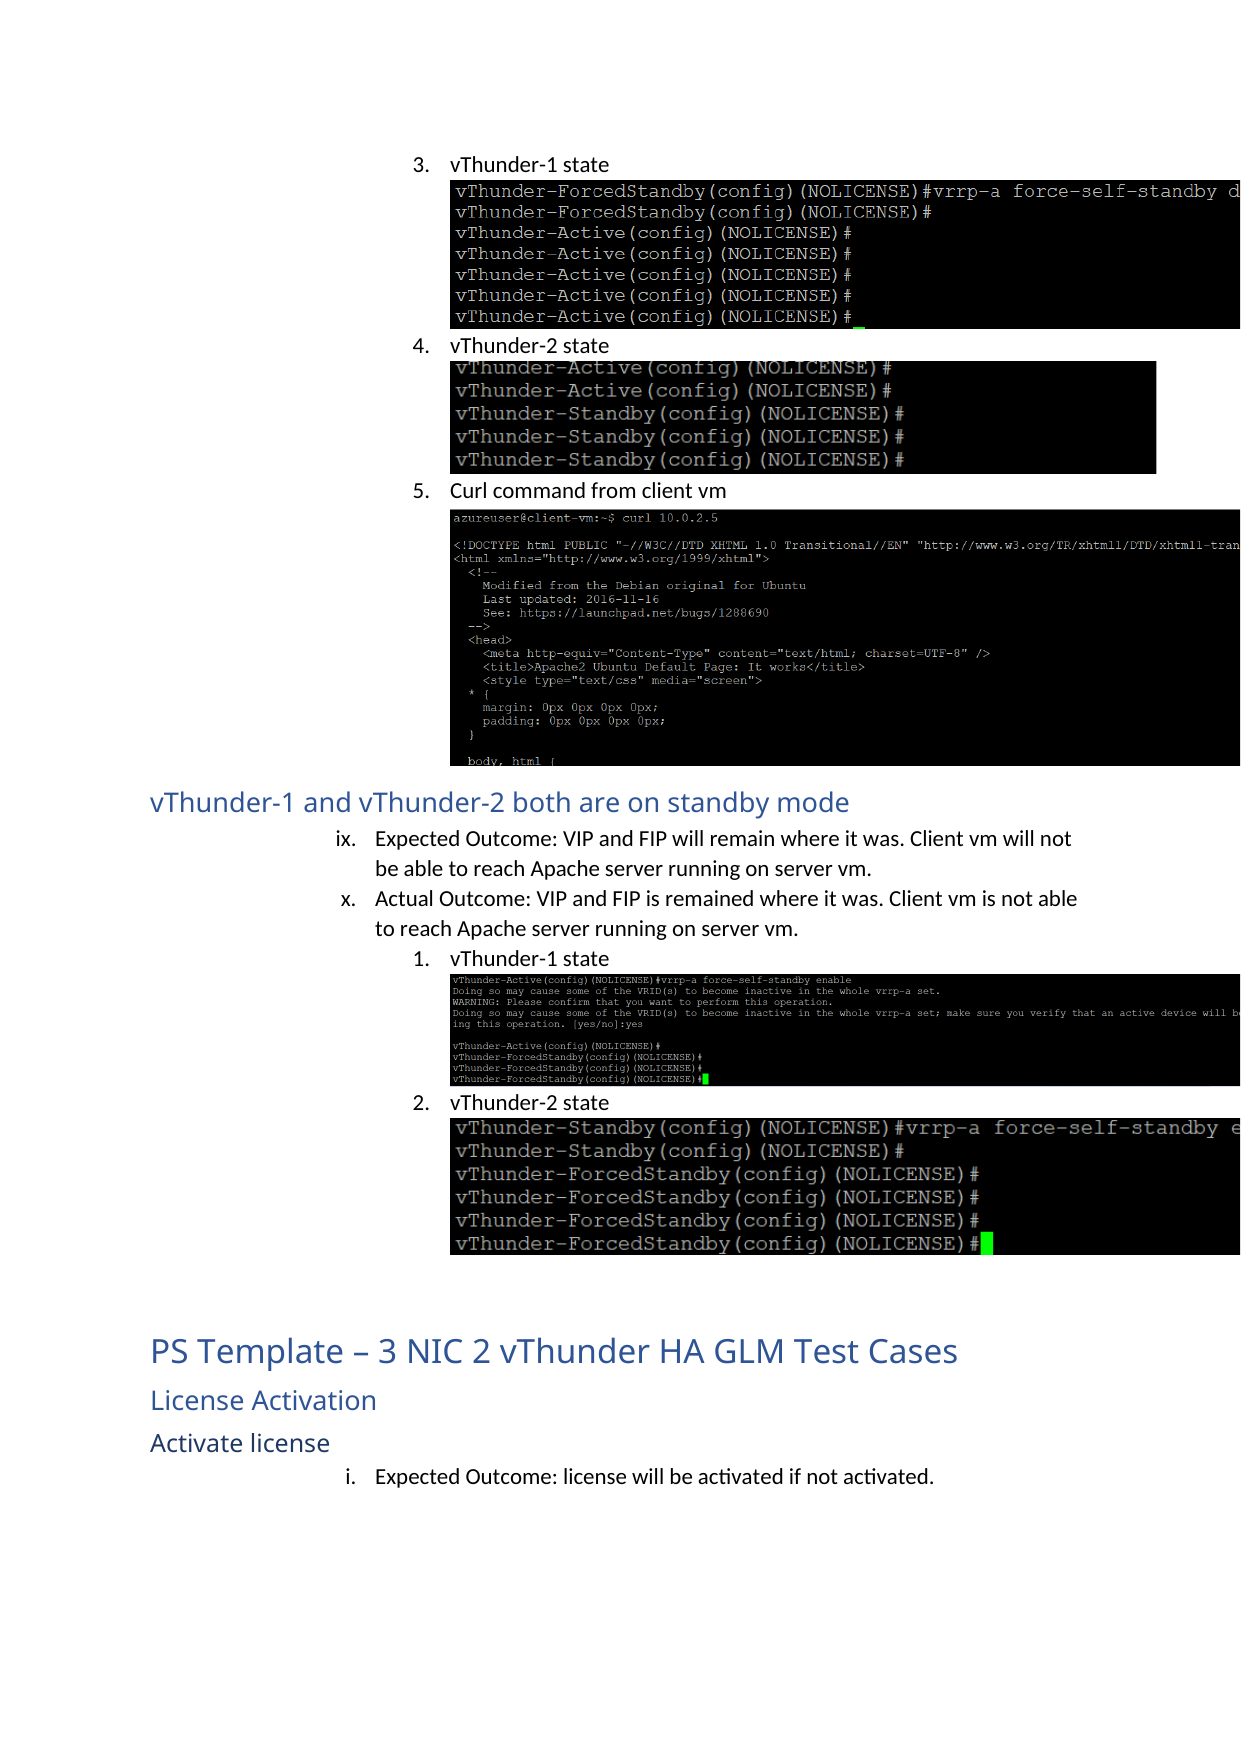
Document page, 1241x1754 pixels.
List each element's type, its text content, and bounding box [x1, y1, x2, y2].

picture [450, 974, 1241, 1087]
picture [450, 1118, 1241, 1255]
list Expected Outcome: license will be activated if not activated. [356, 1462, 1090, 1490]
list Expected Outcome: VIP and FIP will remain where it was. Client vm will not be able to reach Apache server running on server vm. [356, 824, 1090, 882]
subtitle vThunder-1 and vThunder-2 both are on standby mode [150, 784, 1090, 821]
subtitle License Activation [150, 1381, 1090, 1418]
list Actual Outcome: VIP and FIP is remained where it was. Client vm is not able to reach Apache server running on server vm. [356, 884, 1090, 942]
picture [450, 361, 1157, 474]
picture [450, 180, 1241, 329]
picture [450, 506, 1241, 766]
subtitle Activate license [150, 1425, 1090, 1459]
subtitle PS Template – 3 NIC 2 vThunder HA GLM Test Cases [150, 1328, 1090, 1374]
